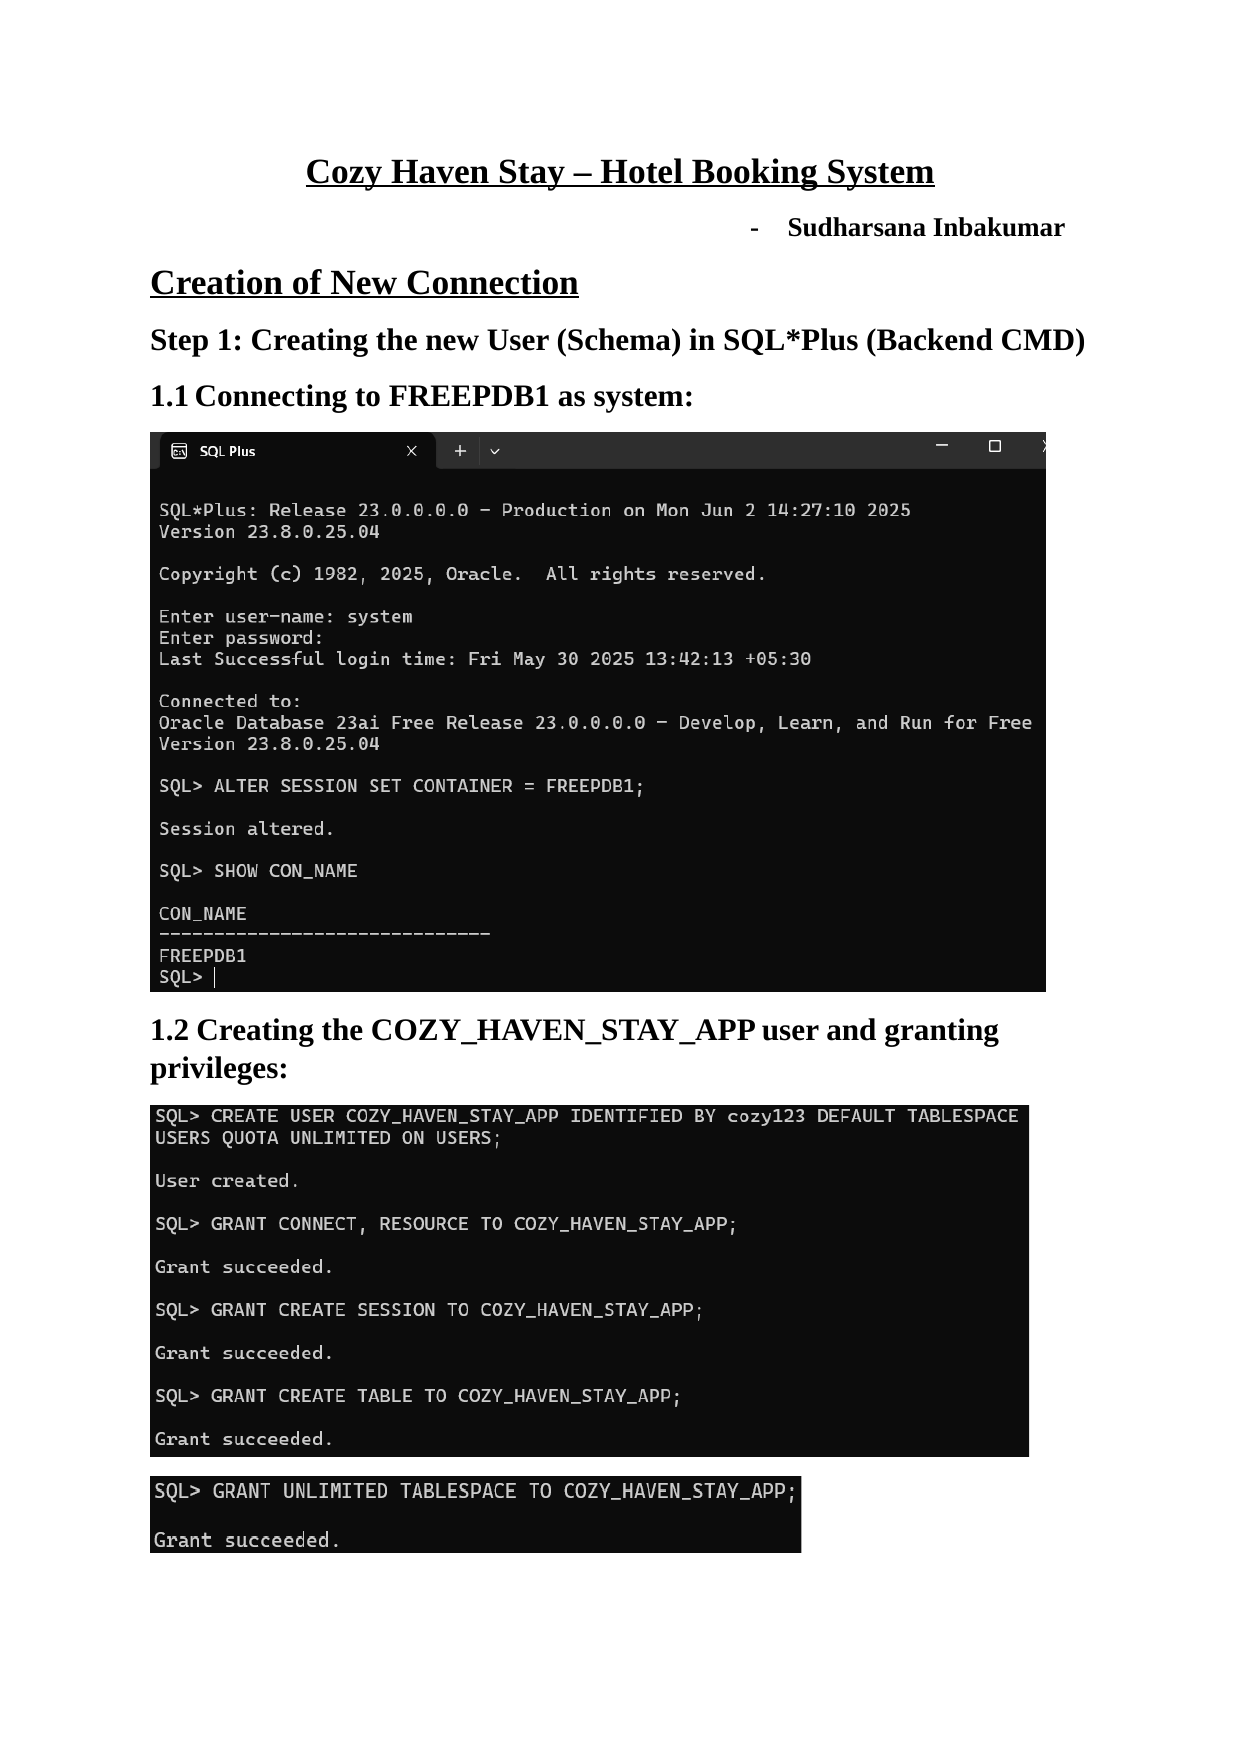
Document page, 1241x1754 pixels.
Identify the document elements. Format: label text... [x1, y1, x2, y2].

picture [150, 1476, 802, 1553]
picture [150, 1105, 1030, 1457]
text 1.1 Connecting to FREEPDB1 as system: [150, 377, 1090, 413]
text Cozy Haven Stay – Hotel Booking System [150, 150, 1090, 191]
picture [150, 432, 1046, 992]
text Step 1: Creating the new User (Schema) in SQL*Plus (Backend CMD) [150, 322, 1090, 358]
text 1.2 Creating the COZY_HAVEN_STAY_APP user and granting privileges: [150, 1011, 1090, 1085]
text Creation of New Connection [150, 261, 1090, 302]
list Sudharsana Inbakumar [750, 211, 1090, 242]
